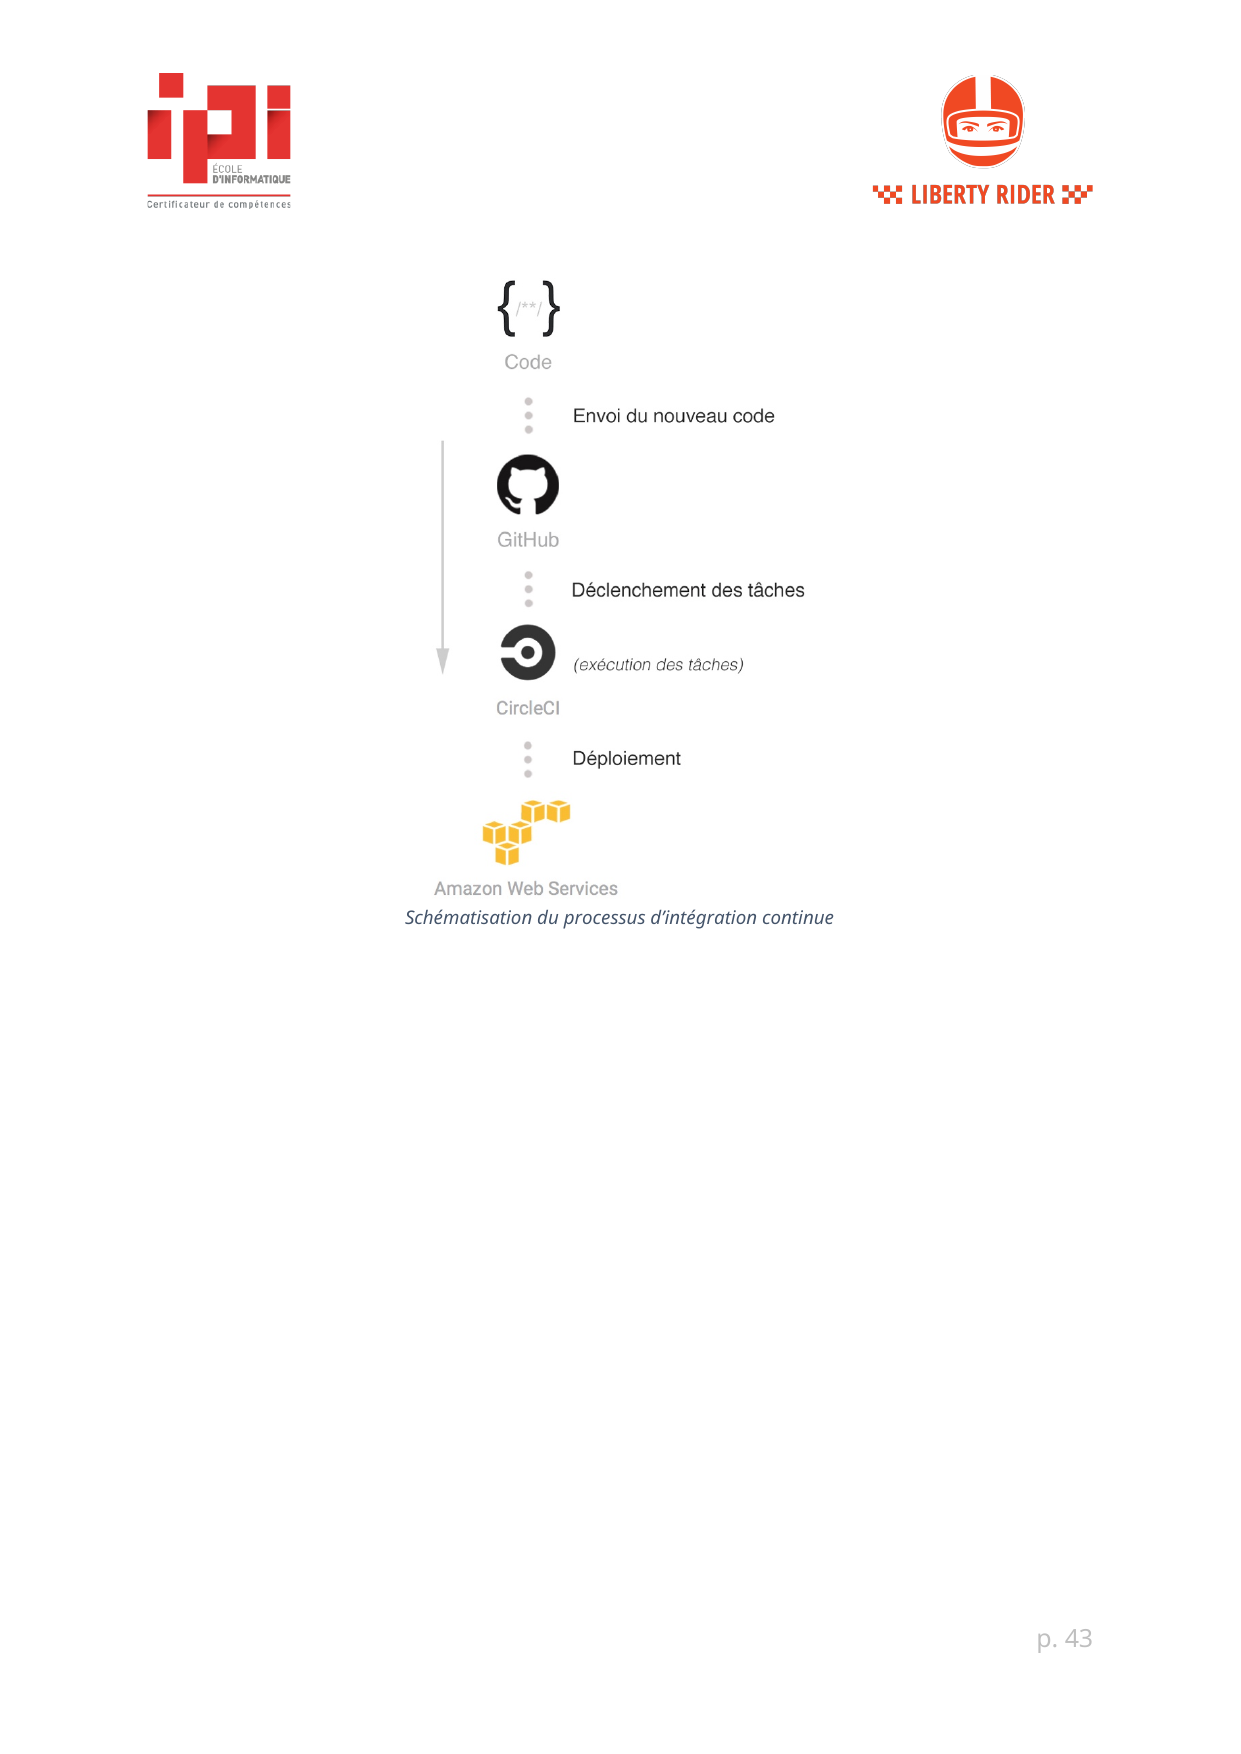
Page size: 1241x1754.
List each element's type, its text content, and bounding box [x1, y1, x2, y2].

picture [872, 75, 1093, 209]
picture [147, 73, 291, 209]
picture [431, 272, 810, 900]
text Schématisation du processus d’intégration continue [148, 904, 1093, 930]
